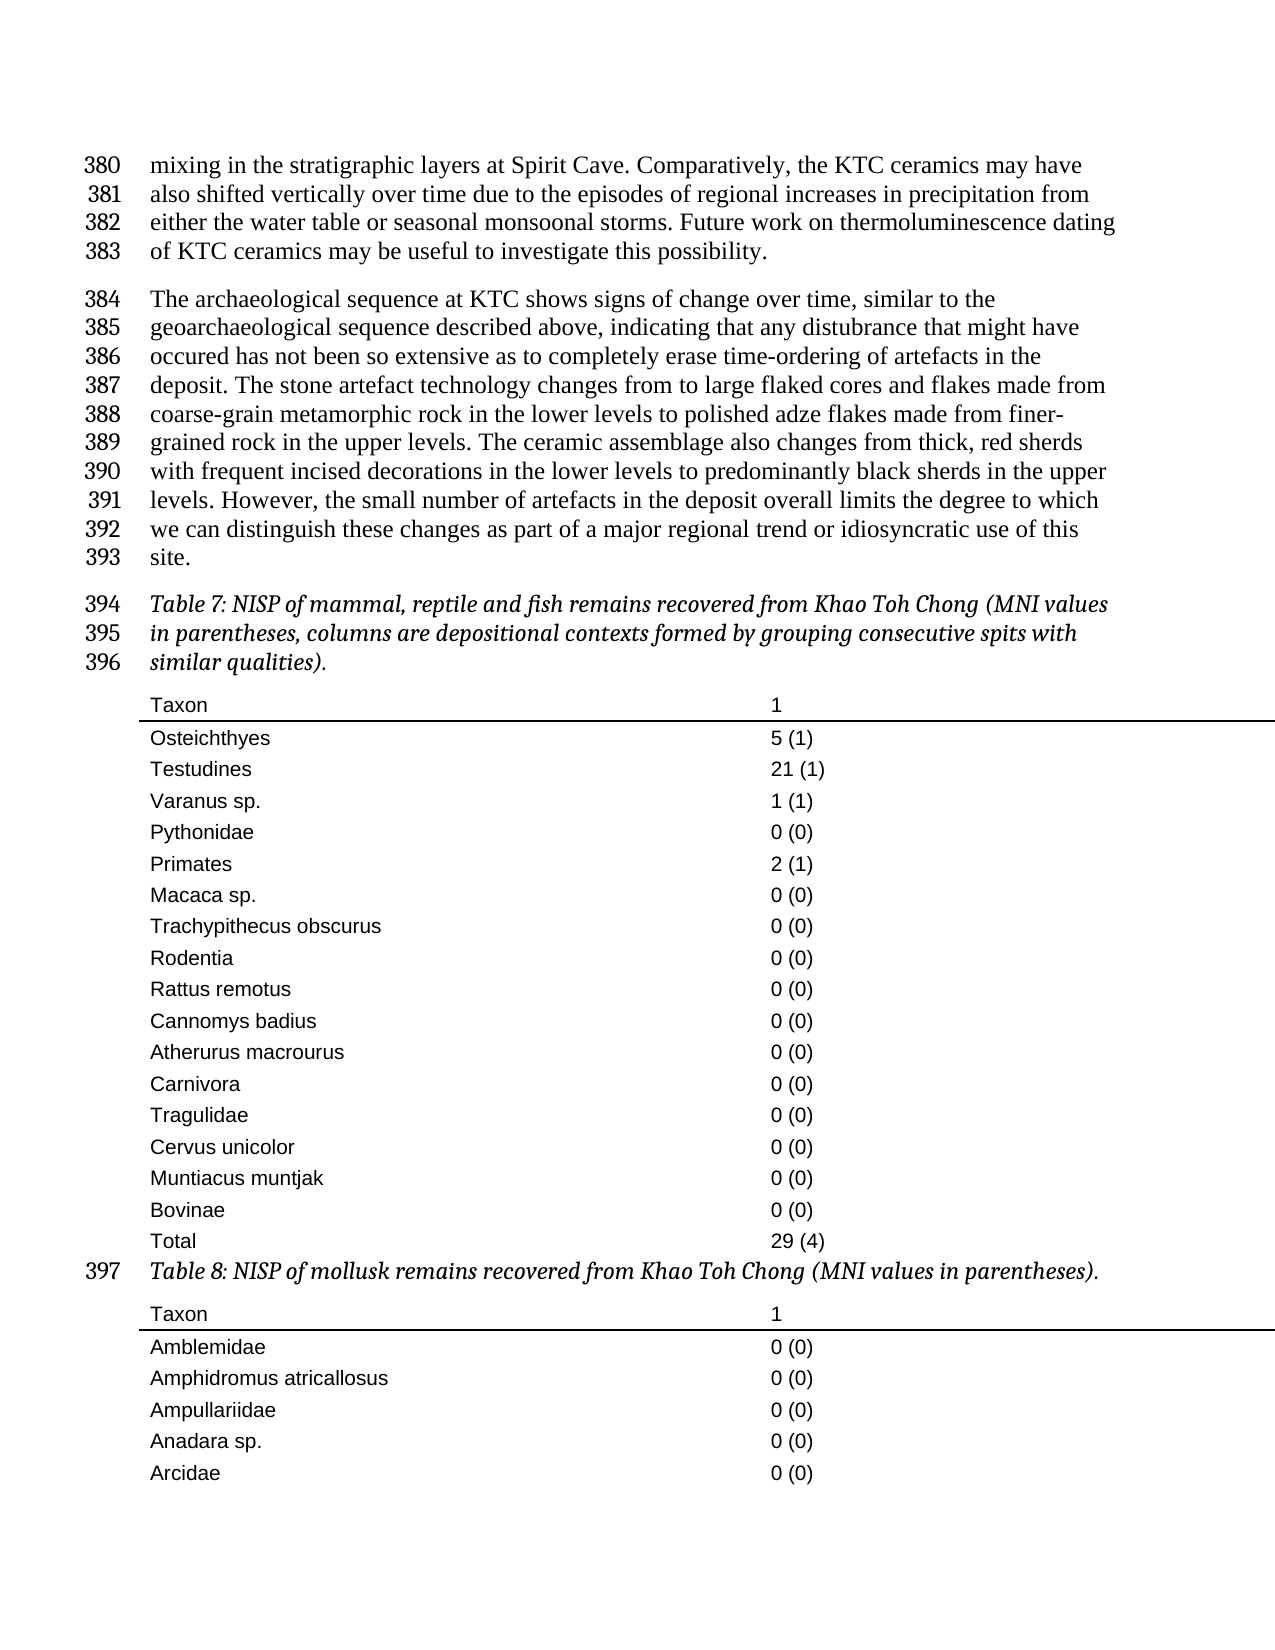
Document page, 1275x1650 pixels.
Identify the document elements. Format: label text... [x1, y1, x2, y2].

table_cell Amphidromus atricallosus [139, 1362, 759, 1394]
table_cell 0 (0) [759, 1425, 1275, 1457]
table_cell 0 (0) [759, 1036, 1275, 1068]
table_cell Atherurus macrourus [139, 1036, 759, 1068]
table_cell Muntiacus muntjak [139, 1162, 759, 1194]
text Table 7: NISP of mammal, reptile and fish remains recovered from Khao Toh Chong (MNI values in parentheses, columns are depositional contexts formed by grouping consecutive spits with similar qualities). [150, 590, 1125, 676]
table_cell 0 (0) [759, 879, 1275, 911]
table_cell 21 (1) [759, 753, 1275, 785]
table_cell Rattus remotus [139, 974, 759, 1005]
table_cell 0 (0) [759, 942, 1275, 973]
table_cell Anadara sp. [139, 1425, 759, 1457]
table_cell Arcidae [139, 1457, 759, 1488]
table_cell 0 (0) [759, 1194, 1275, 1225]
table_header 1 [759, 689, 1275, 720]
table_cell Amblemidae [139, 1331, 759, 1362]
table_cell 0 (0) [759, 911, 1275, 942]
table_cell Varanus sp. [139, 785, 759, 816]
table_cell 0 (0) [759, 1331, 1275, 1362]
table_cell 0 (0) [759, 1362, 1275, 1394]
table_cell Osteichthyes [139, 722, 759, 753]
table_cell Rodentia [139, 942, 759, 973]
text The archaeological sequence at KTC shows signs of change over time, similar to the geoarchaeological sequence described above, indicating that any distubrance that might have occured has not been so extensive as to completely erase time-ordering of artefacts in the deposit. The stone artefact technology changes from to large flaked cores and flakes made from coarse-grain metamorphic rock in the lower levels to polished adze flakes made from finer-grained rock in the upper levels. The ceramic assemblage also changes from thick, red sherds with frequent incised decorations in the lower levels to predominantly black sherds in the upper levels. However, the small number of artefacts in the deposit overall limits the degree to which we can distinguish these changes as part of a major regional trend or idiosyncratic use of this site. [150, 284, 1125, 571]
table_header 1 [759, 1298, 1275, 1329]
table_cell 0 (0) [759, 1457, 1275, 1488]
table_cell Bovinae [139, 1194, 759, 1225]
table_cell 0 (0) [759, 816, 1275, 848]
table_cell Testudines [139, 753, 759, 785]
table_cell Carnivora [139, 1068, 759, 1099]
table_cell Trachypithecus obscurus [139, 911, 759, 942]
table_cell Ampullariidae [139, 1394, 759, 1425]
table_cell Pythonidae [139, 816, 759, 848]
table_cell 0 (0) [759, 1162, 1275, 1194]
table_cell 0 (0) [759, 1099, 1275, 1131]
table_cell 29 (4) [759, 1225, 1275, 1257]
table_header Taxon [139, 689, 759, 720]
table_cell Cervus unicolor [139, 1131, 759, 1162]
table_cell 2 (1) [759, 848, 1275, 879]
table_cell Tragulidae [139, 1099, 759, 1131]
table_cell Macaca sp. [139, 879, 759, 911]
table_cell Primates [139, 848, 759, 879]
table_cell 0 (0) [759, 1131, 1275, 1162]
table_cell 1 (1) [759, 785, 1275, 816]
table_cell 0 (0) [759, 1068, 1275, 1099]
table_cell 0 (0) [759, 974, 1275, 1005]
table_cell Total [139, 1225, 759, 1257]
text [150, 150, 1125, 265]
table_header Taxon [139, 1298, 759, 1329]
table_cell 0 (0) [759, 1005, 1275, 1036]
text Table 8: NISP of mollusk remains recovered from Khao Toh Chong (MNI values in parentheses). [150, 1257, 1125, 1285]
table_cell Cannomys badius [139, 1005, 759, 1036]
table_cell 0 (0) [759, 1394, 1275, 1425]
table_cell 5 (1) [759, 722, 1275, 753]
